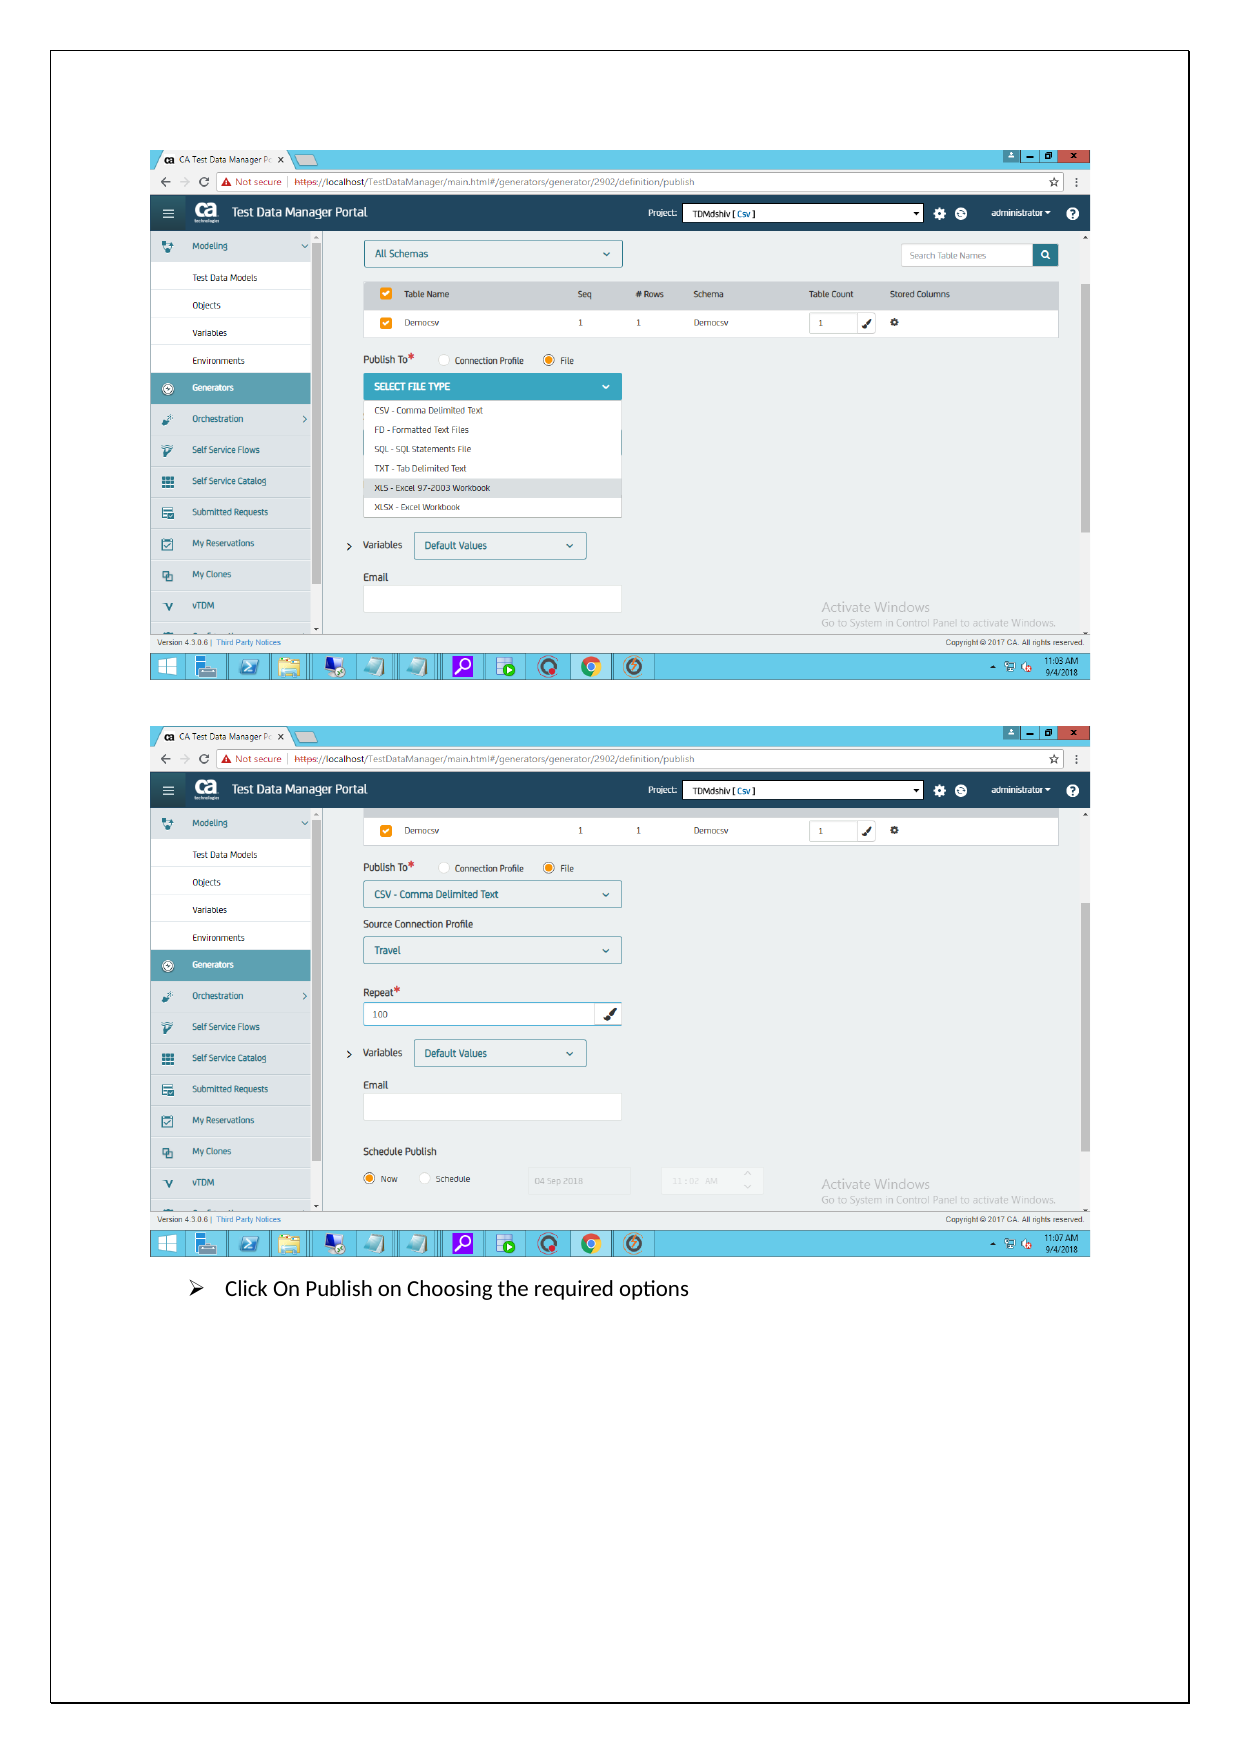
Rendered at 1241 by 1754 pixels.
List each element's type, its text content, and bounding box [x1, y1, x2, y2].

picture [150, 726, 1091, 1257]
picture [150, 150, 1091, 680]
list Click On Publish on Choosing the required options [187, 1274, 1089, 1302]
